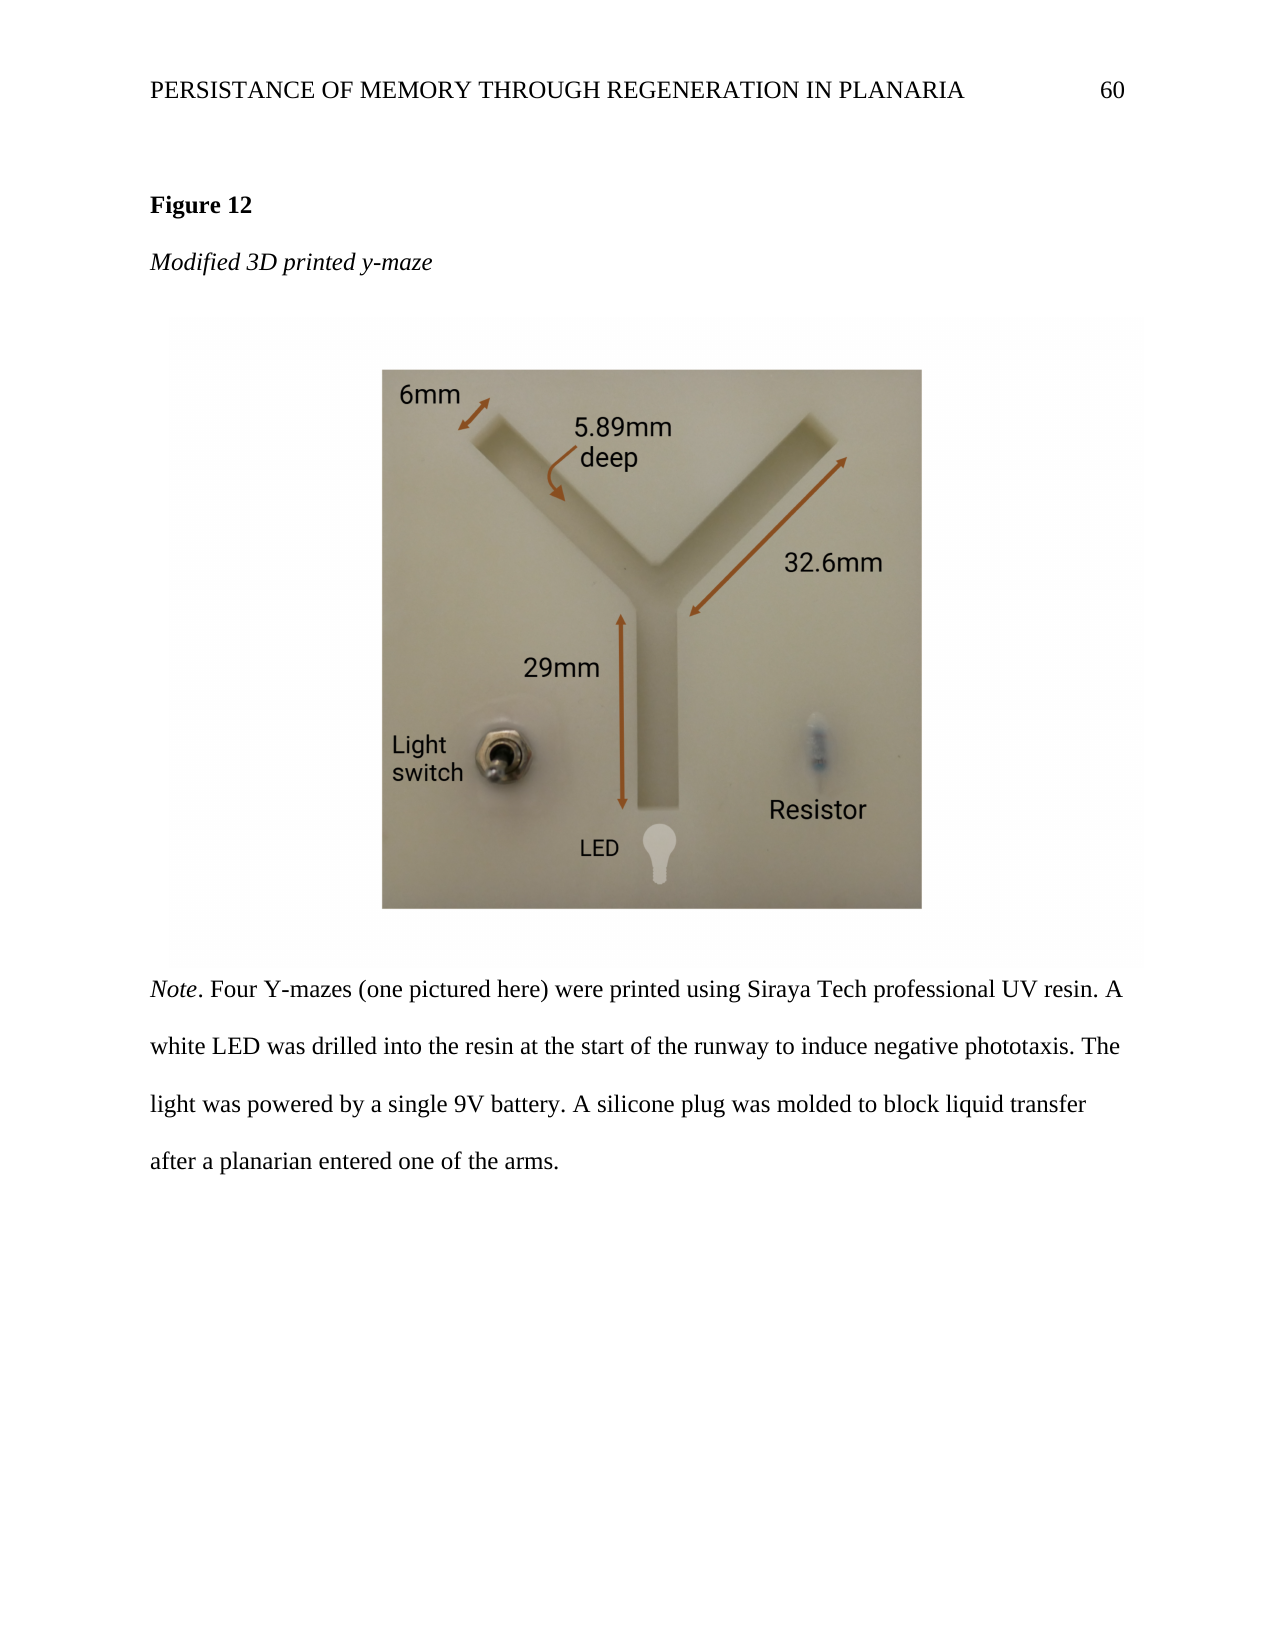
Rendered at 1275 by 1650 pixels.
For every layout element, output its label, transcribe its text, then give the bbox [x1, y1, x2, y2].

text Note. Four Y-mazes (one pictured here) were printed using Siraya Tech professional UV resin. A white LED was drilled into the resin at the start of the runway to induce negative phototaxis. The light was powered by a single 9V battery. A silicone plug was molded to block liquid transfer after a planarian entered one of the arms. [150, 974, 1125, 1175]
text Modified 3D printed y-maze [150, 247, 1125, 276]
picture [168, 317, 1144, 968]
title Figure 12 [150, 190, 1125, 219]
